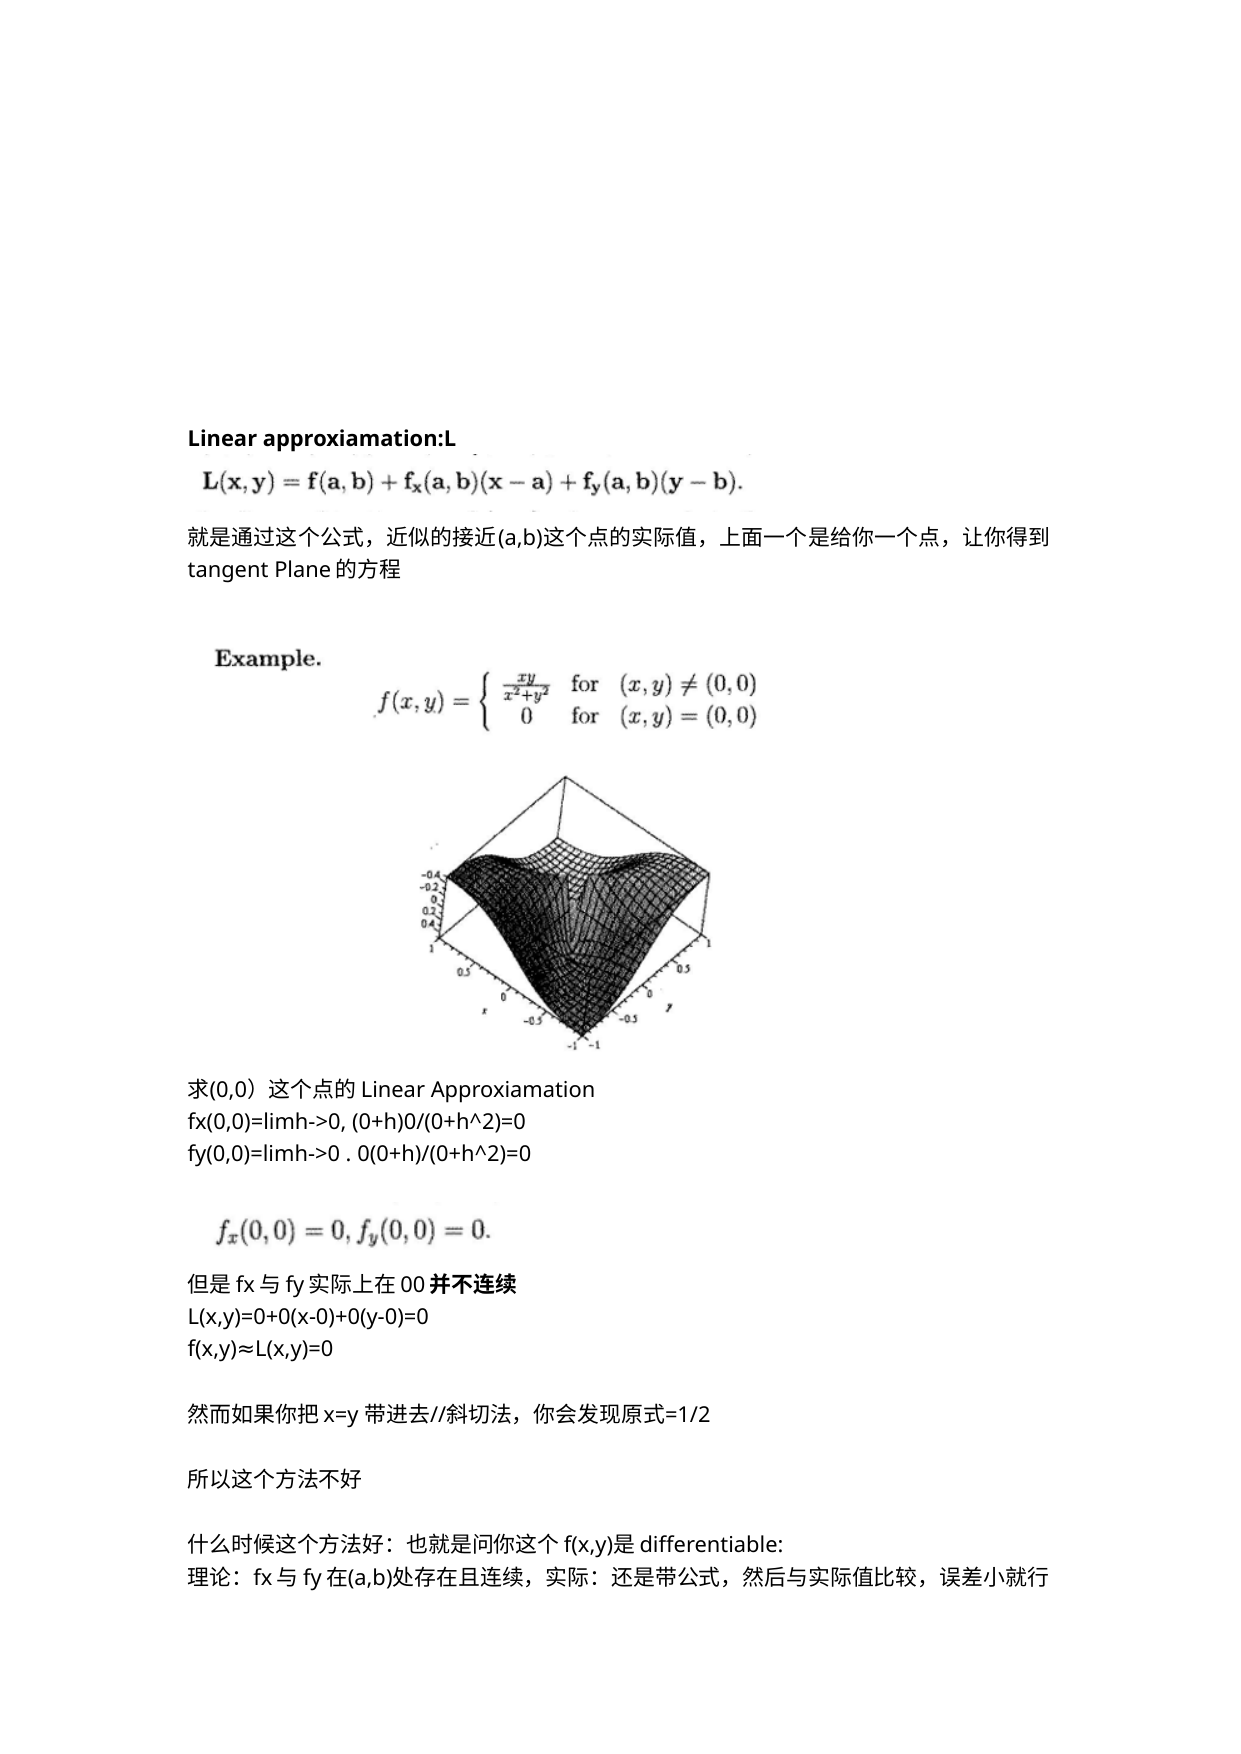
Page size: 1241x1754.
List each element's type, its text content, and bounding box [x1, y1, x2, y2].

text fx(0,0)=limh->0, (0+h)0/(0+h^2)=0 [187, 1104, 1053, 1137]
text 就是通过这个公式，近似的接近(a,b)这个点的实际值，上面一个是给你一个点，让你得到tangent Plane的方程 [187, 519, 1053, 584]
picture [187, 1202, 525, 1256]
text 所以这个方法不好 [187, 1462, 1053, 1494]
text 但是fx与fy实际上在00并不连续 [187, 1267, 1053, 1299]
text 什么时候这个方法好：也就是问你这个f(x,y)是differentiable: [187, 1527, 1053, 1559]
text fy(0,0)=limh->0 . 0(0+h)/(0+h^2)=0 [187, 1137, 1053, 1169]
picture [187, 617, 852, 1070]
text 然而如果你把x=y 带进去//斜切法，你会发现原式=1/2 [187, 1397, 1053, 1429]
text L(x,y)=0+0(x-0)+0(y-0)=0 [187, 1299, 1053, 1332]
text 理论：fx与fy在(a,b)处存在且连续，实际：还是带公式，然后与实际值比较，误差小就行 [187, 1559, 1053, 1592]
text f(x,y)≈L(x,y)=0 [187, 1332, 1053, 1364]
picture [187, 454, 774, 512]
text Linear approxiamation:L [187, 422, 1053, 454]
text 求(0,0）这个点的Linear Approxiamation [187, 1072, 1053, 1104]
